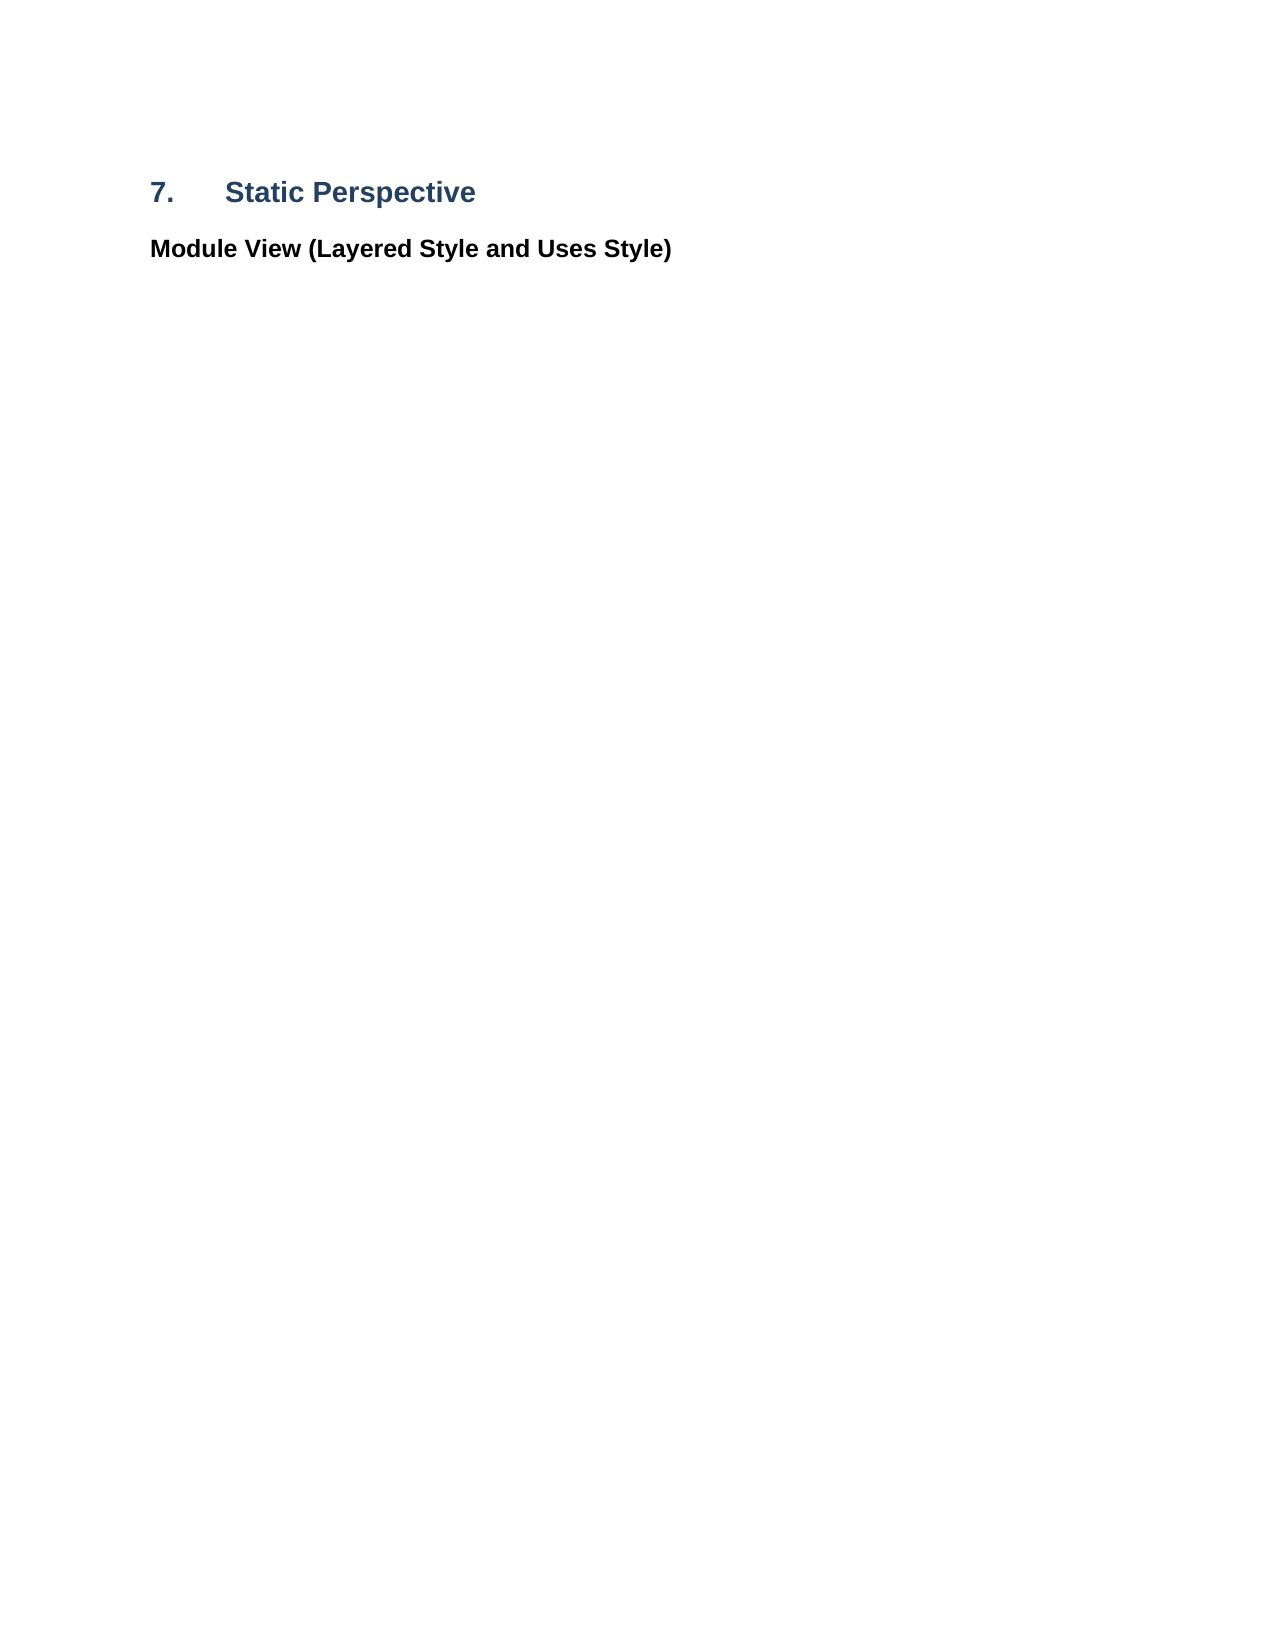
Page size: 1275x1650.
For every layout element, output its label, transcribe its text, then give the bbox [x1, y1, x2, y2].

text Module View (Layered Style and Uses Style) [150, 233, 1125, 262]
subtitle Static Perspective [150, 175, 1125, 208]
